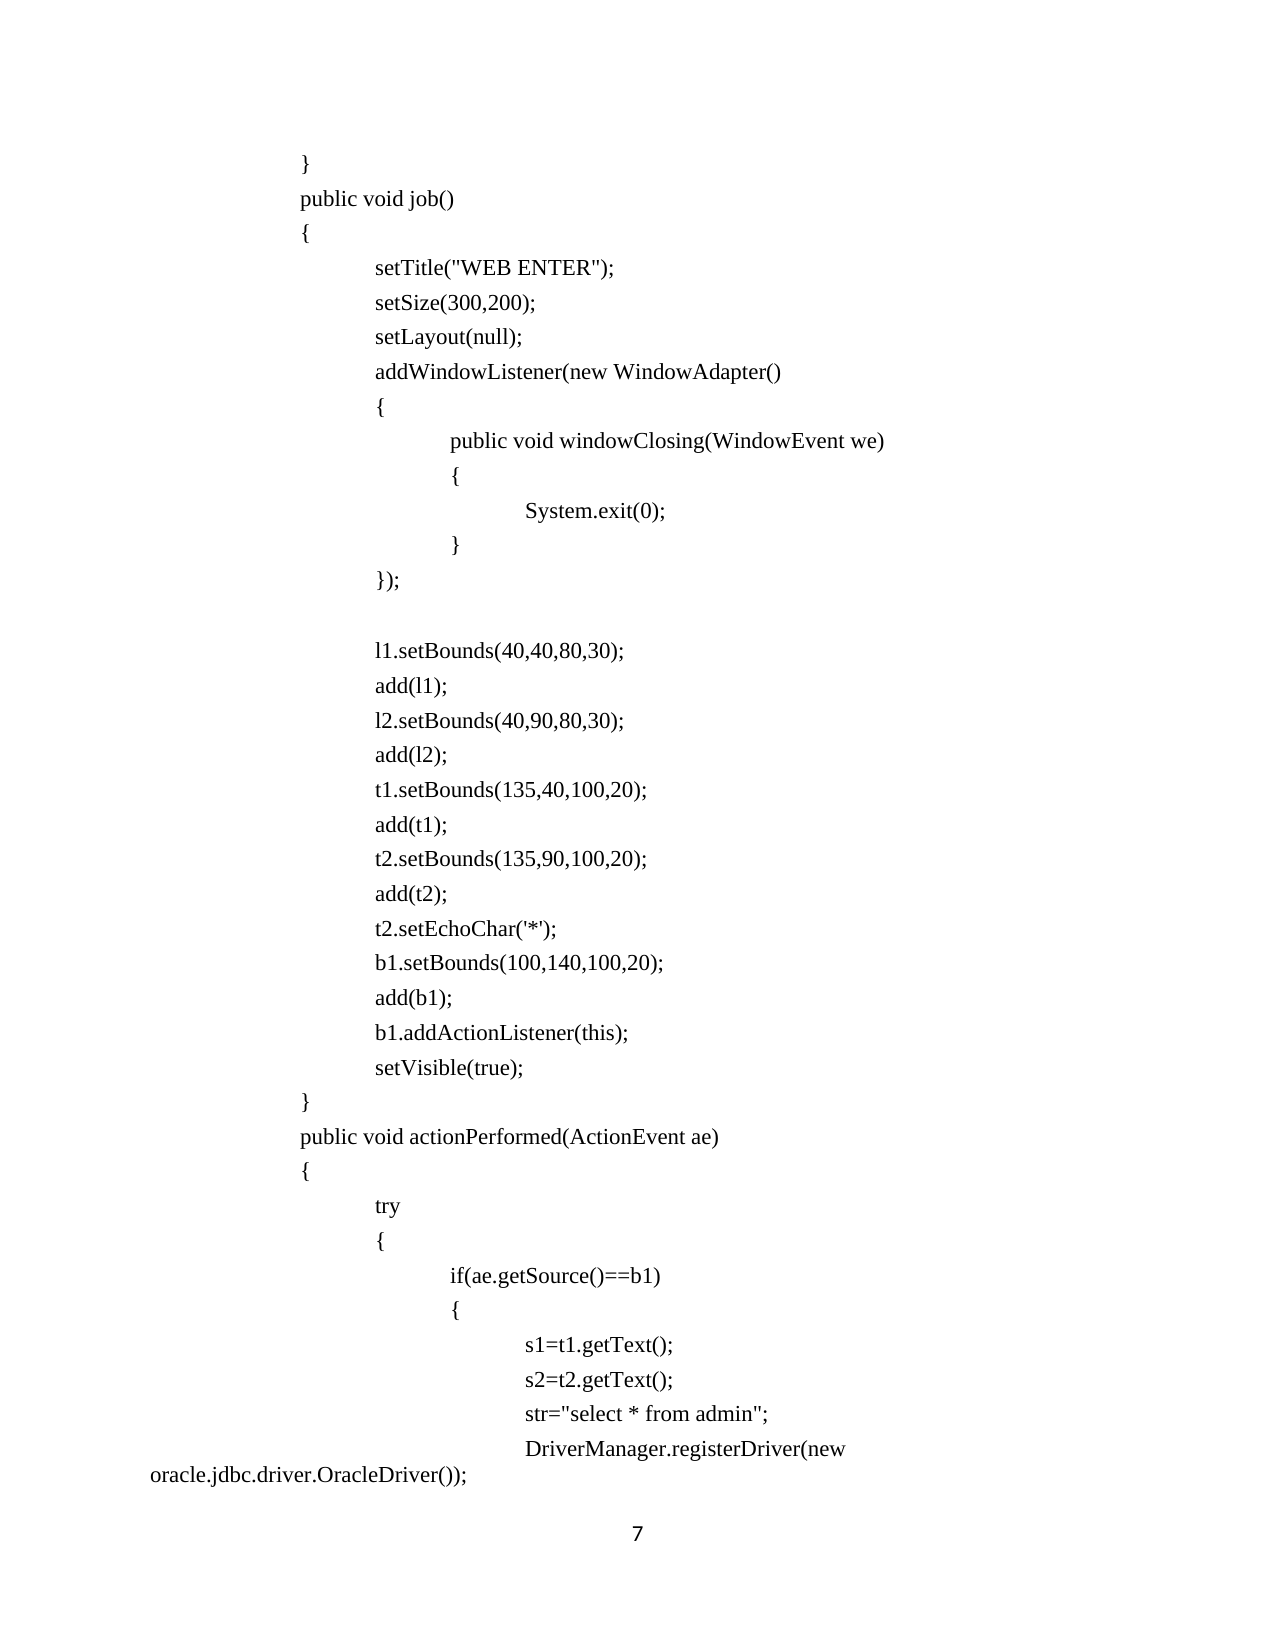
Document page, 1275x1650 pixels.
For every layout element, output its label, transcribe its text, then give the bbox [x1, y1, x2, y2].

text public void actionPerformed(ActionEvent ae) [150, 1123, 1125, 1149]
text s2=t2.getText(); [150, 1366, 1125, 1392]
text { [150, 393, 1125, 419]
text DriverManager.registerDriver(new oracle.jdbc.driver.OracleDriver()); [150, 1435, 1125, 1488]
text t1.setBounds(135,40,100,20); [150, 776, 1125, 802]
text } [150, 150, 1125, 176]
text public void windowClosing(WindowEvent we) [150, 427, 1125, 454]
text { [150, 219, 1125, 246]
text setSize(300,200); [150, 289, 1125, 315]
text { [150, 1227, 1125, 1253]
text if(ae.getSource()==b1) [150, 1262, 1125, 1288]
text addWindowListener(new WindowAdapter() [150, 358, 1125, 384]
text setVisible(true); [150, 1053, 1125, 1080]
text }); [150, 566, 1125, 593]
text setTitle("WEB ENTER"); [150, 254, 1125, 280]
text l2.setBounds(40,90,80,30); [150, 707, 1125, 733]
text b1.setBounds(100,140,100,20); [150, 949, 1125, 976]
text add(t2); [150, 880, 1125, 906]
text setLayout(null); [150, 323, 1125, 350]
text } [150, 532, 1125, 558]
text add(b1); [150, 984, 1125, 1011]
text t2.setEchoChar('*'); [150, 915, 1125, 941]
text { [150, 1158, 1125, 1184]
text add(l1); [150, 672, 1125, 698]
text s1=t1.getText(); [150, 1331, 1125, 1357]
text t2.setBounds(135,90,100,20); [150, 845, 1125, 872]
text try [150, 1192, 1125, 1219]
text { [150, 462, 1125, 488]
text System.exit(0); [150, 497, 1125, 523]
text b1.addActionListener(this); [150, 1019, 1125, 1045]
text { [150, 1296, 1125, 1323]
text l1.setBounds(40,40,80,30); [150, 637, 1125, 664]
text add(t1); [150, 811, 1125, 837]
text public void job() [150, 185, 1125, 211]
text add(l2); [150, 741, 1125, 768]
text } [150, 1088, 1125, 1114]
text str="select * from admin"; [150, 1400, 1125, 1427]
